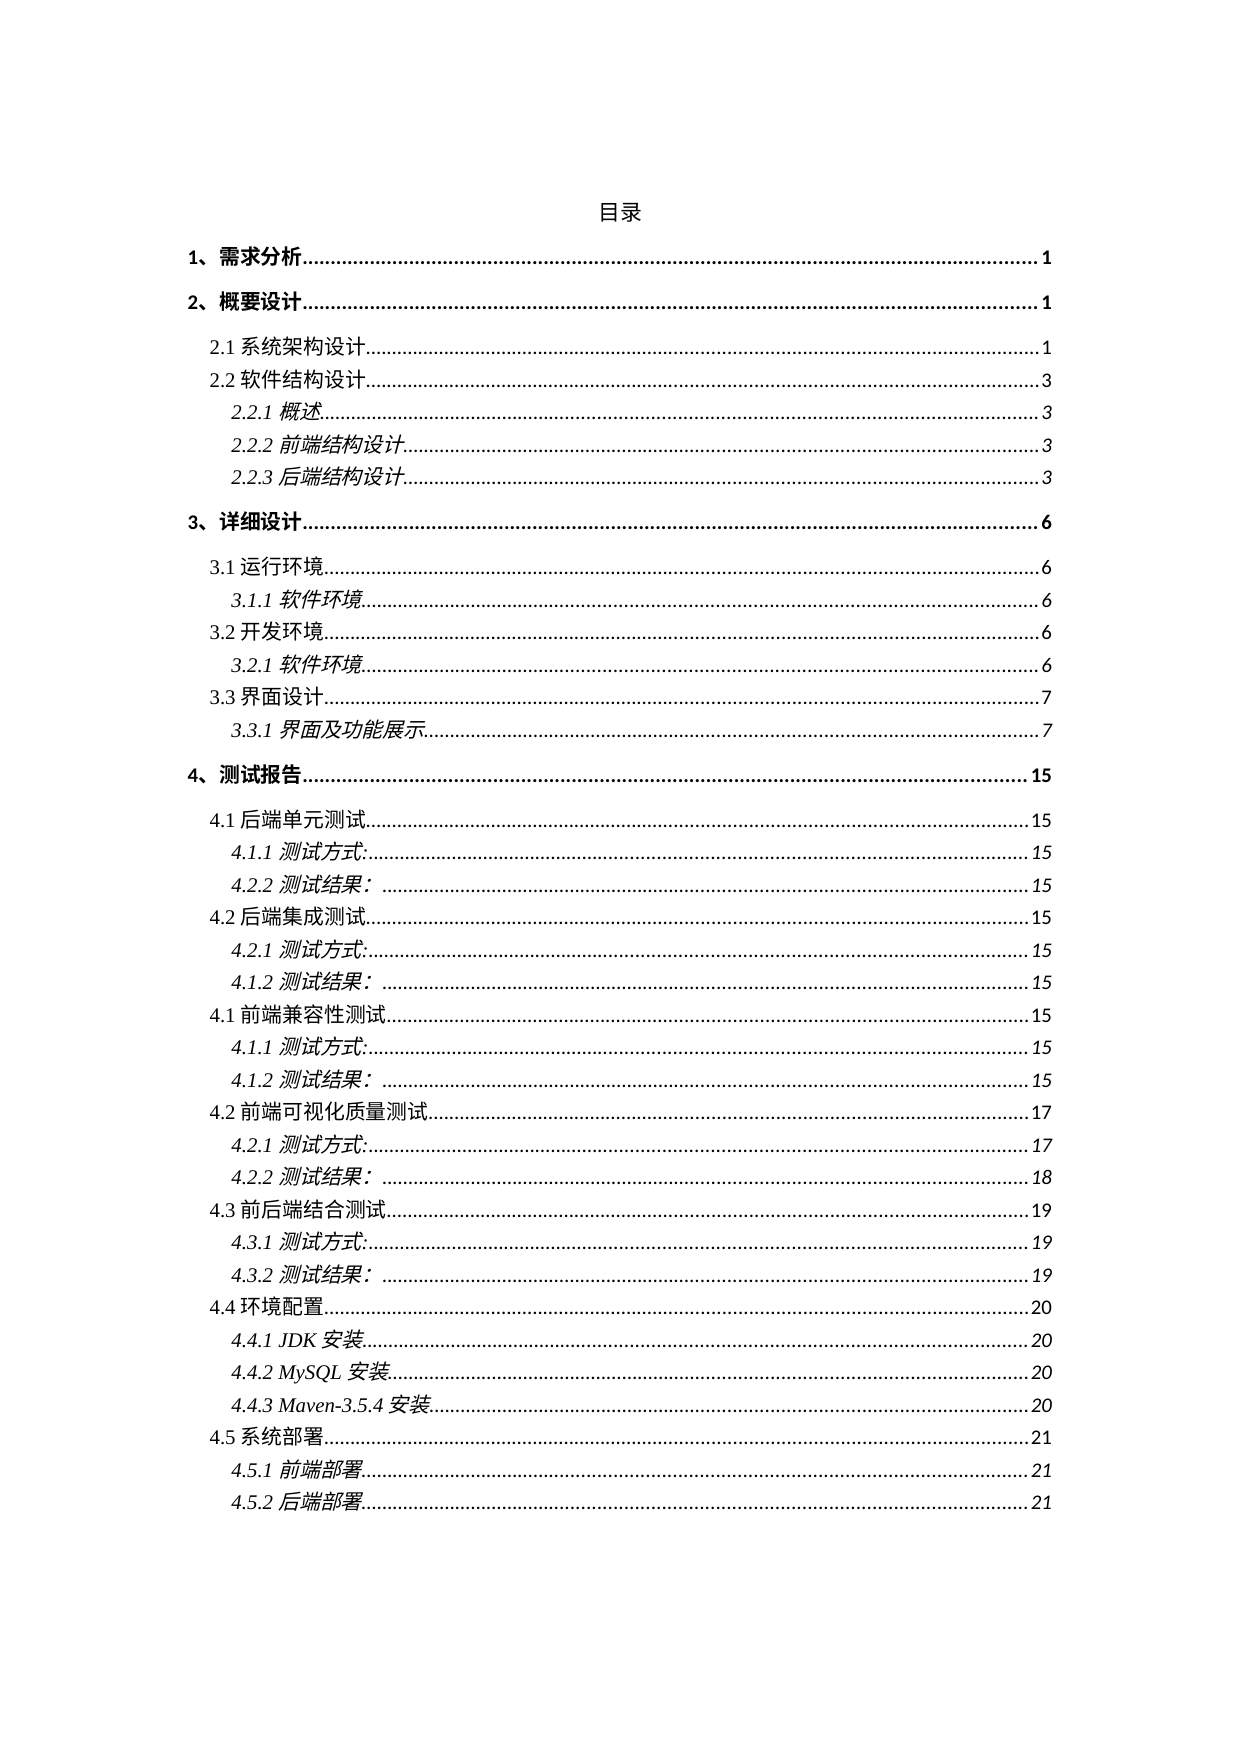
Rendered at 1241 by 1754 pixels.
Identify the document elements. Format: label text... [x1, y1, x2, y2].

text 4.5.1 前端部署 21 [231, 1452, 1053, 1484]
text 4.1 后端单元测试 15 [209, 802, 1053, 834]
text 4.2.2 测试结果： 15 [231, 867, 1053, 899]
text 3.1 运行环境 6 [209, 549, 1053, 582]
text 1、需求分析 1 [187, 239, 1053, 272]
text 4.4.3 Maven-3.5.4安装 20 [231, 1387, 1053, 1419]
text 4.4.1 JDK安装 20 [231, 1322, 1053, 1354]
text 目录 [187, 194, 1053, 227]
text 4.1.2 测试结果： 15 [231, 1062, 1053, 1094]
text 4.4 环境配置 20 [209, 1289, 1053, 1322]
text 3.1.1 软件环境 6 [231, 582, 1053, 614]
text 4.1 前端兼容性测试 15 [209, 997, 1053, 1029]
text 4.2.1 测试方式: 17 [231, 1127, 1053, 1159]
text 3.2 开发环境 6 [209, 614, 1053, 647]
text 2.2.1 概述 3 [231, 394, 1053, 427]
text 4.2.1 测试方式: 15 [231, 932, 1053, 964]
text 4.1.2 测试结果： 15 [231, 964, 1053, 997]
text 3、详细设计 6 [187, 504, 1053, 537]
text 4.3.2 测试结果： 19 [231, 1257, 1053, 1289]
text 2.2.3 后端结构设计 3 [231, 459, 1053, 492]
text 4.5.2 后端部署 21 [231, 1484, 1053, 1517]
text 4.2.2 测试结果： 18 [231, 1159, 1053, 1192]
text 2.2 软件结构设计 3 [209, 362, 1053, 394]
text 4.1.1 测试方式: 15 [231, 1029, 1053, 1062]
text 4.2 后端集成测试 15 [209, 899, 1053, 932]
text 4.2 前端可视化质量测试 17 [209, 1094, 1053, 1127]
text 4.5 系统部署 21 [209, 1419, 1053, 1452]
text 4.1.1 测试方式: 15 [231, 834, 1053, 867]
text 2、概要设计 1 [187, 284, 1053, 317]
text 4.4.2 MySQL安装 20 [231, 1354, 1053, 1387]
text 2.1 系统架构设计 1 [209, 329, 1053, 362]
text 3.2.1 软件环境 6 [231, 647, 1053, 679]
text 4.3 前后端结合测试 19 [209, 1192, 1053, 1224]
text 3.3.1 界面及功能展示 7 [231, 712, 1053, 744]
text 3.3 界面设计 7 [209, 679, 1053, 712]
text 4.3.1 测试方式: 19 [231, 1224, 1053, 1257]
text 2.2.2 前端结构设计 3 [231, 427, 1053, 459]
text 4、测试报告 15 [187, 757, 1053, 789]
